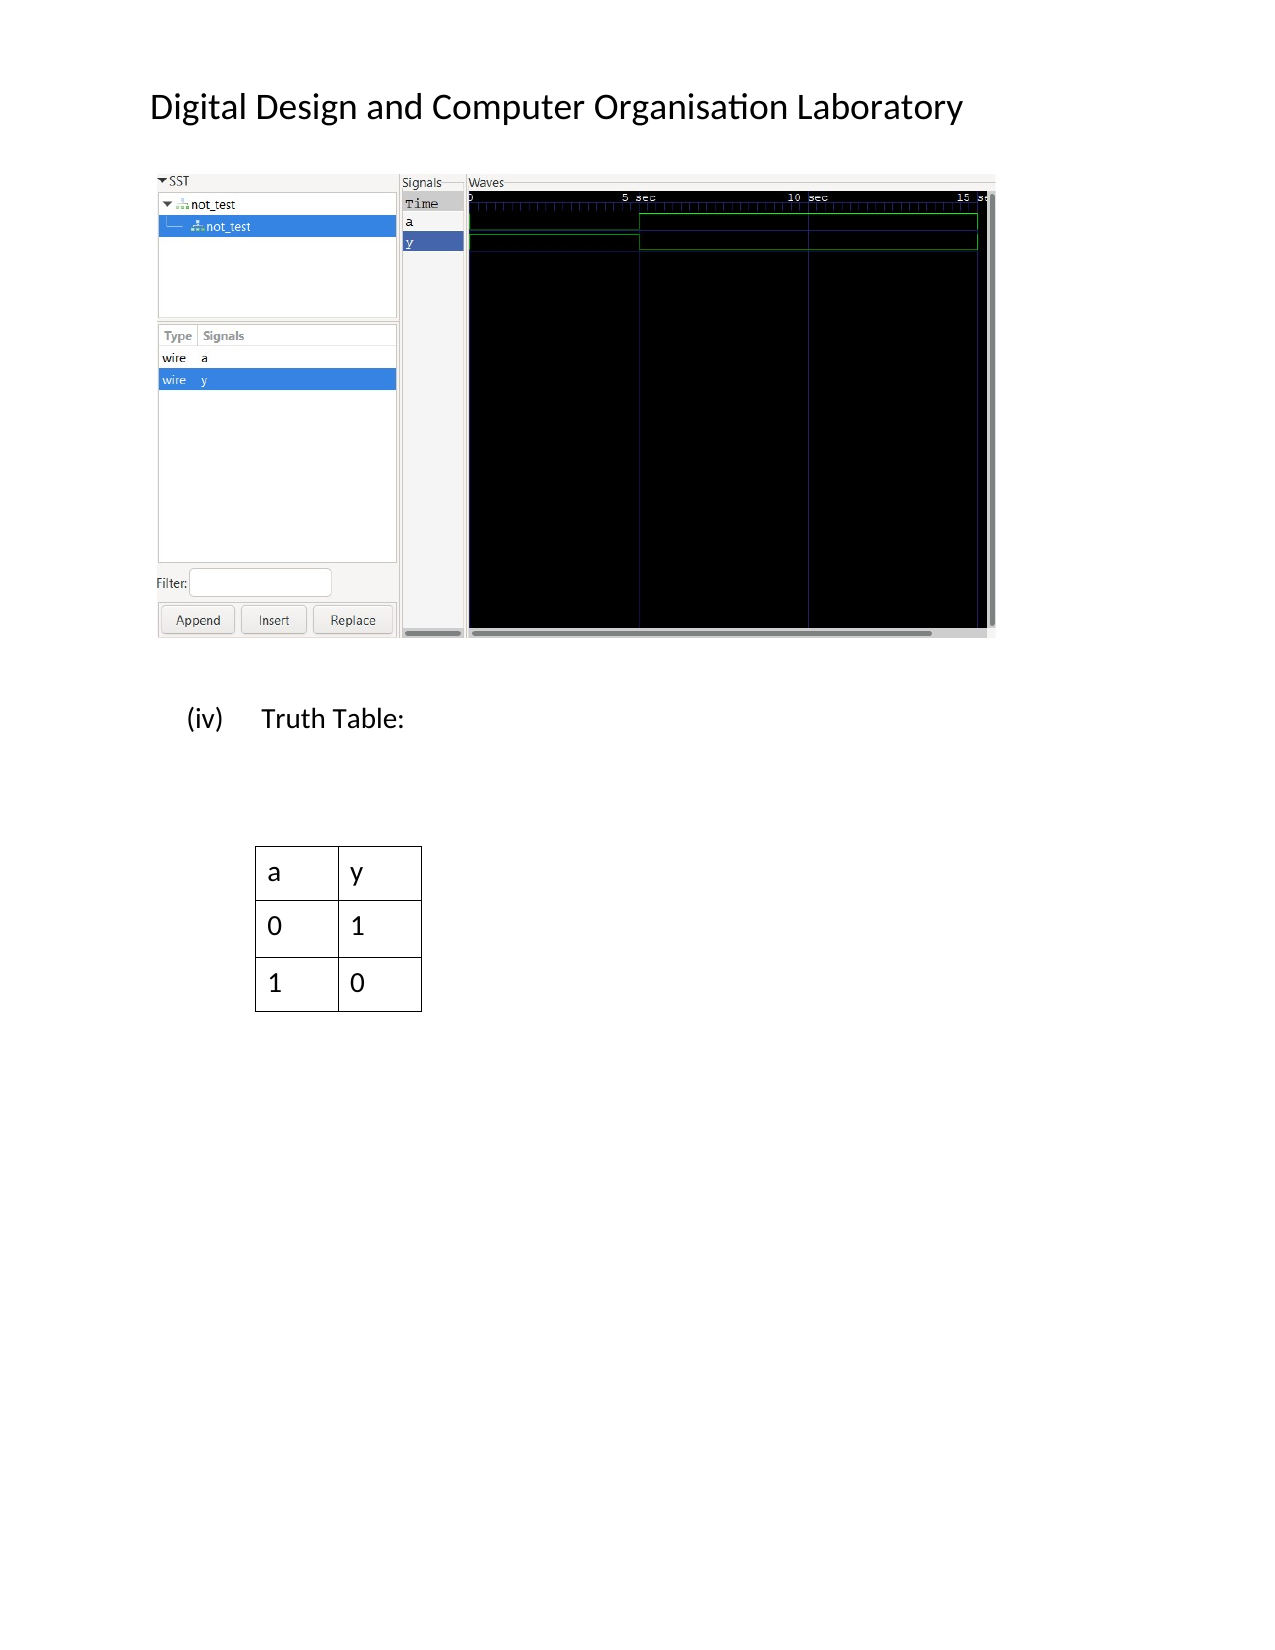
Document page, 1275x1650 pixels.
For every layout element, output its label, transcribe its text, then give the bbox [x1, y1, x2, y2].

table_cell 1 [339, 901, 421, 957]
table_cell 0 [339, 958, 421, 1011]
table_cell 0 [256, 901, 338, 957]
table_cell 1 [256, 958, 338, 1011]
list Truth Table: [186, 700, 889, 736]
picture [157, 174, 996, 638]
table_header y [339, 847, 421, 900]
table_header a [256, 847, 338, 900]
